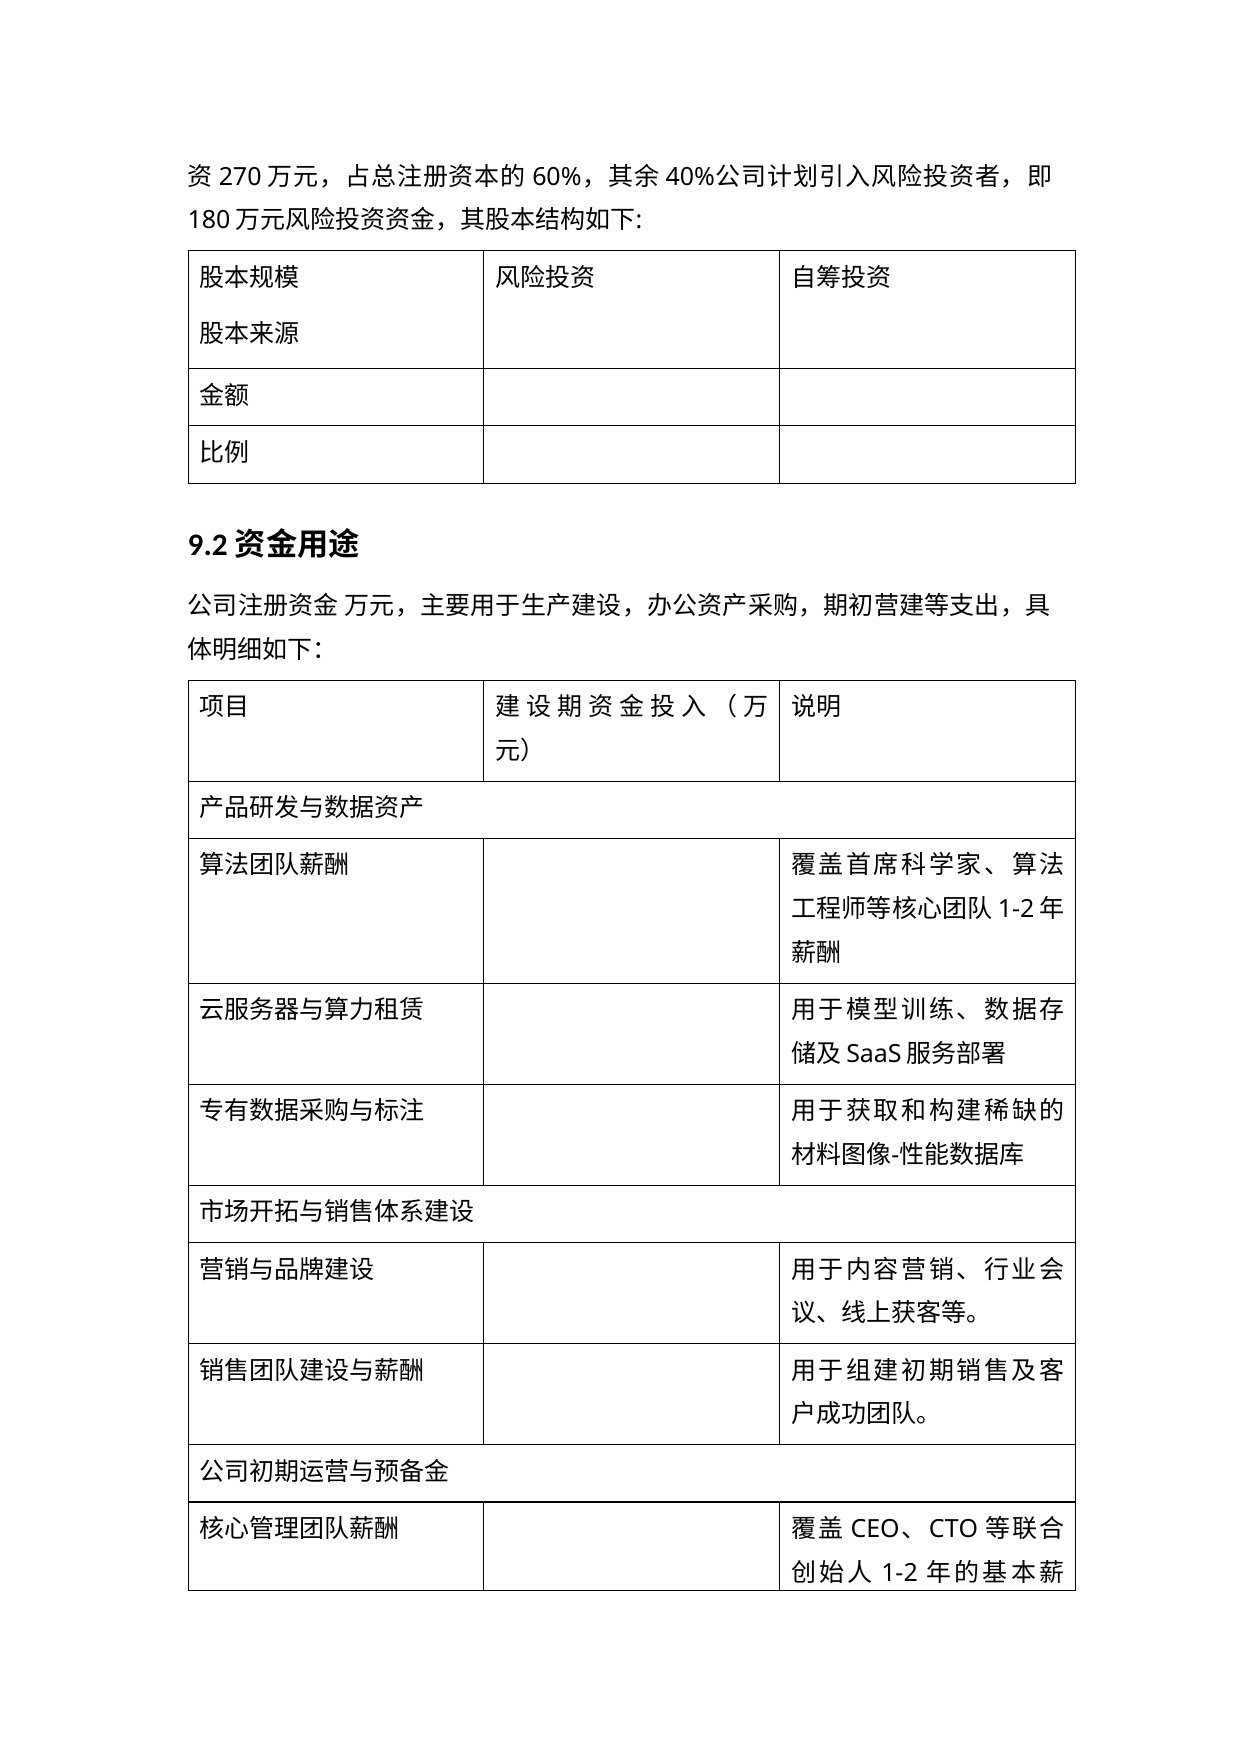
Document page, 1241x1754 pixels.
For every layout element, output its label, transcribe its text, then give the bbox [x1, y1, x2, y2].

table_cell 比例 [189, 426, 483, 483]
table_cell [484, 984, 779, 1084]
table_cell 市场开拓与销售体系建设 [189, 1186, 1075, 1242]
table_cell 营销与品牌建设 [189, 1243, 483, 1343]
text 公司注册资金 万元，主要用于生产建设，办公资产采购，期初营建等支出，具体明细如下： [187, 579, 1053, 667]
table_cell [780, 369, 1075, 425]
table_cell [484, 426, 779, 483]
table_cell 云服务器与算力租赁 [189, 984, 483, 1084]
table_cell 公司初期运营与预备金 [189, 1445, 1075, 1501]
table_cell 用于获取和构建稀缺的材料图像-性能数据库 [780, 1085, 1075, 1185]
table_header 项目 [189, 681, 483, 781]
table_header 说明 [780, 681, 1075, 781]
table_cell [780, 1503, 1075, 1590]
table_cell 覆盖首席科学家、算法工程师等核心团队1-2年薪酬 [780, 839, 1075, 983]
table_header 自筹投资 [780, 251, 1075, 368]
table_header 建设期资金投入（万元） [484, 681, 779, 781]
table_cell 金额 [189, 369, 483, 425]
table_cell [484, 1503, 779, 1590]
table_cell [484, 839, 779, 983]
table_cell 算法团队薪酬 [189, 839, 483, 983]
subtitle 9.2 资金用途 [187, 511, 1053, 567]
table_cell 产品研发与数据资产 [189, 782, 1075, 838]
table_cell 专有数据采购与标注 [189, 1085, 483, 1185]
table_cell 用于组建初期销售及客户成功团队。 [780, 1344, 1075, 1444]
table_cell 用于内容营销、行业会议、线上获客等。 [780, 1243, 1075, 1343]
table_cell [484, 369, 779, 425]
table_cell 销售团队建设与薪酬 [189, 1344, 483, 1444]
table_header 股本规模 股本来源 [189, 251, 483, 368]
table_header 风险投资 [484, 251, 779, 368]
table_cell 用于模型训练、数据存储及SaaS服务部署 [780, 984, 1075, 1084]
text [187, 150, 1053, 237]
table_cell [484, 1344, 779, 1444]
table_cell [484, 1085, 779, 1185]
table_cell 核心管理团队薪酬 [189, 1503, 483, 1590]
table_cell [780, 426, 1075, 483]
table_cell [484, 1243, 779, 1343]
